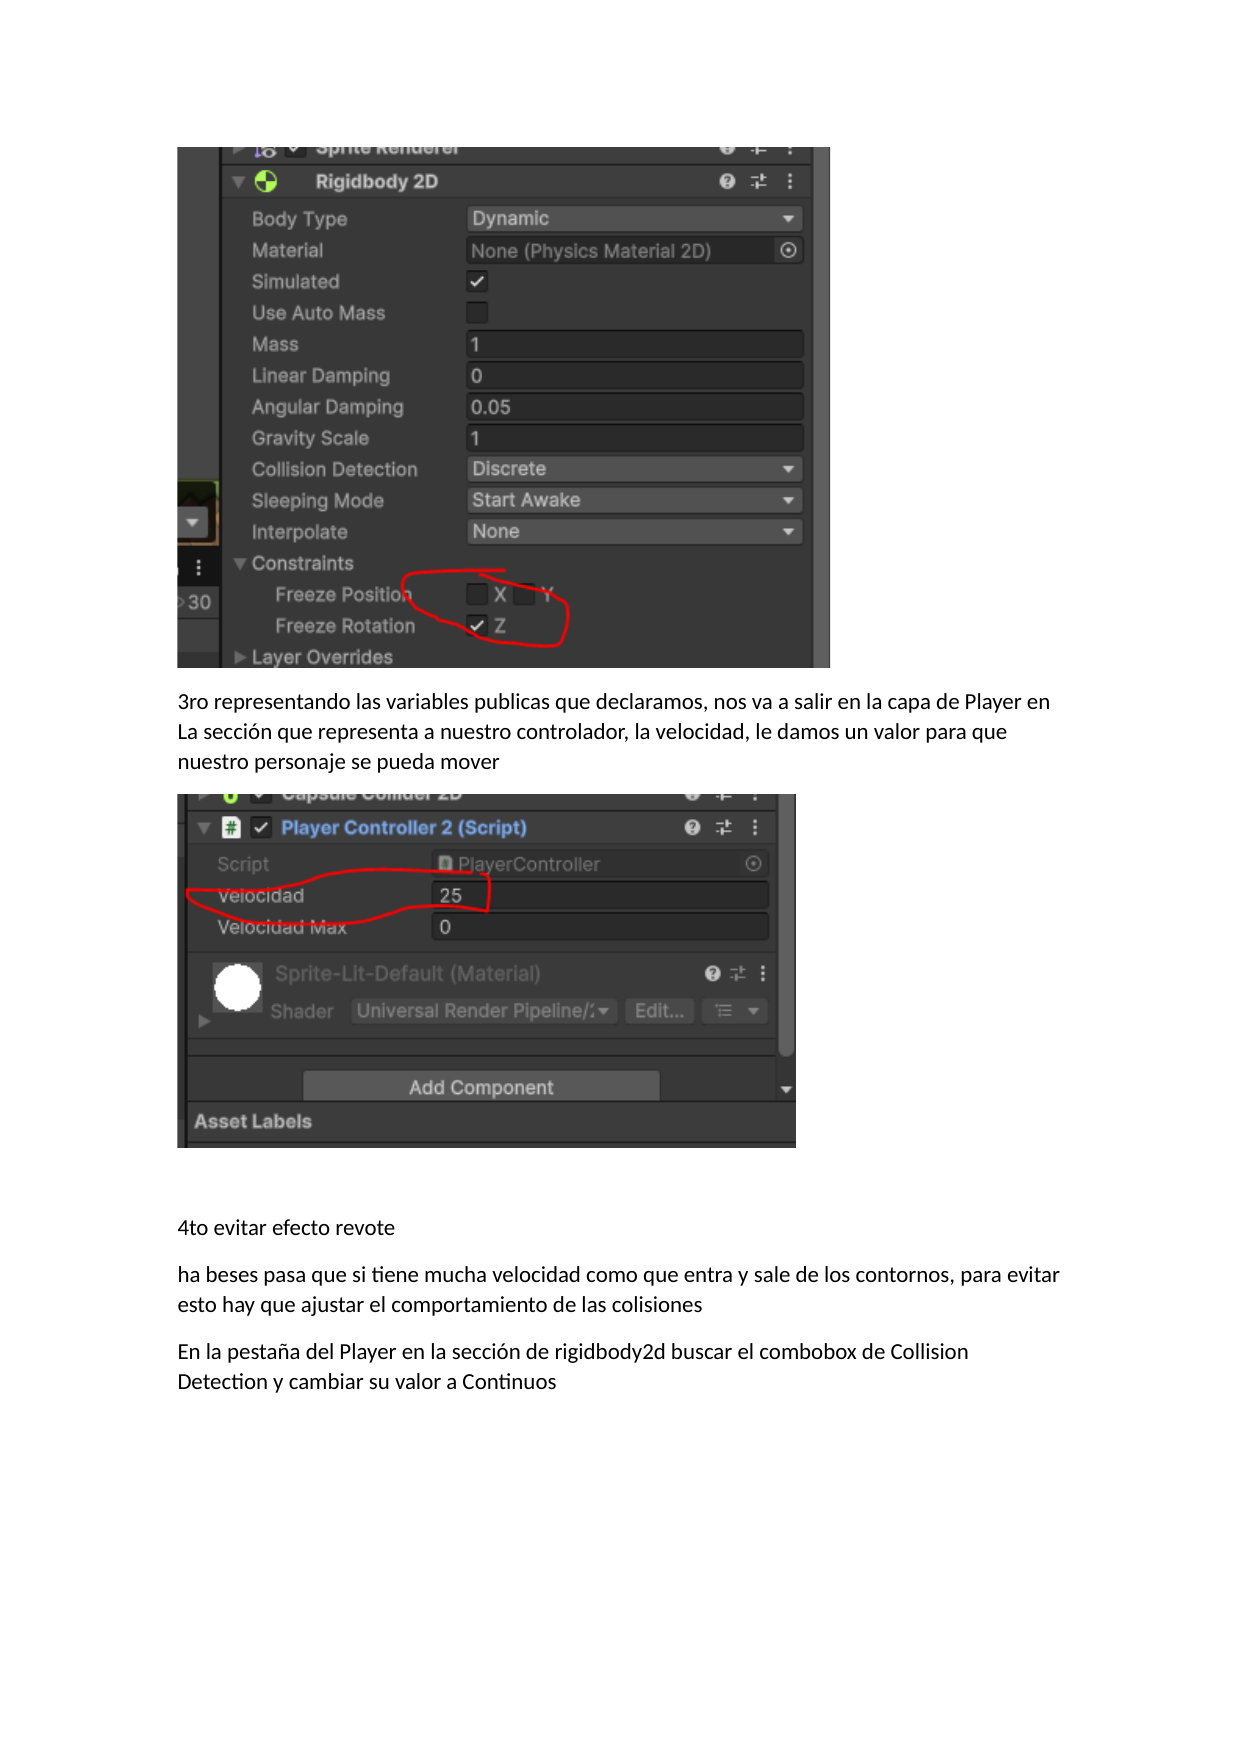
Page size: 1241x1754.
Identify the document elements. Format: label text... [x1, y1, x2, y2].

text ha beses pasa que si tiene mucha velocidad como que entra y sale de los contornos, para evitar esto hay que ajustar el comportamiento de las colisiones [177, 1260, 1063, 1318]
text 3ro representando las variables publicas que declaramos, nos va a salir en la capa de Player en La sección que representa a nuestro controlador, la velocidad, le damos un valor para que nuestro personaje se pueda mover [177, 687, 1063, 775]
text En la pestaña del Player en la sección de rigidbody2d buscar el combobox de Collision Detection y cambiar su valor a Continuos [177, 1337, 1063, 1395]
picture [177, 147, 831, 668]
picture [177, 794, 796, 1148]
text 4to evitar efecto revote [177, 1213, 1063, 1241]
